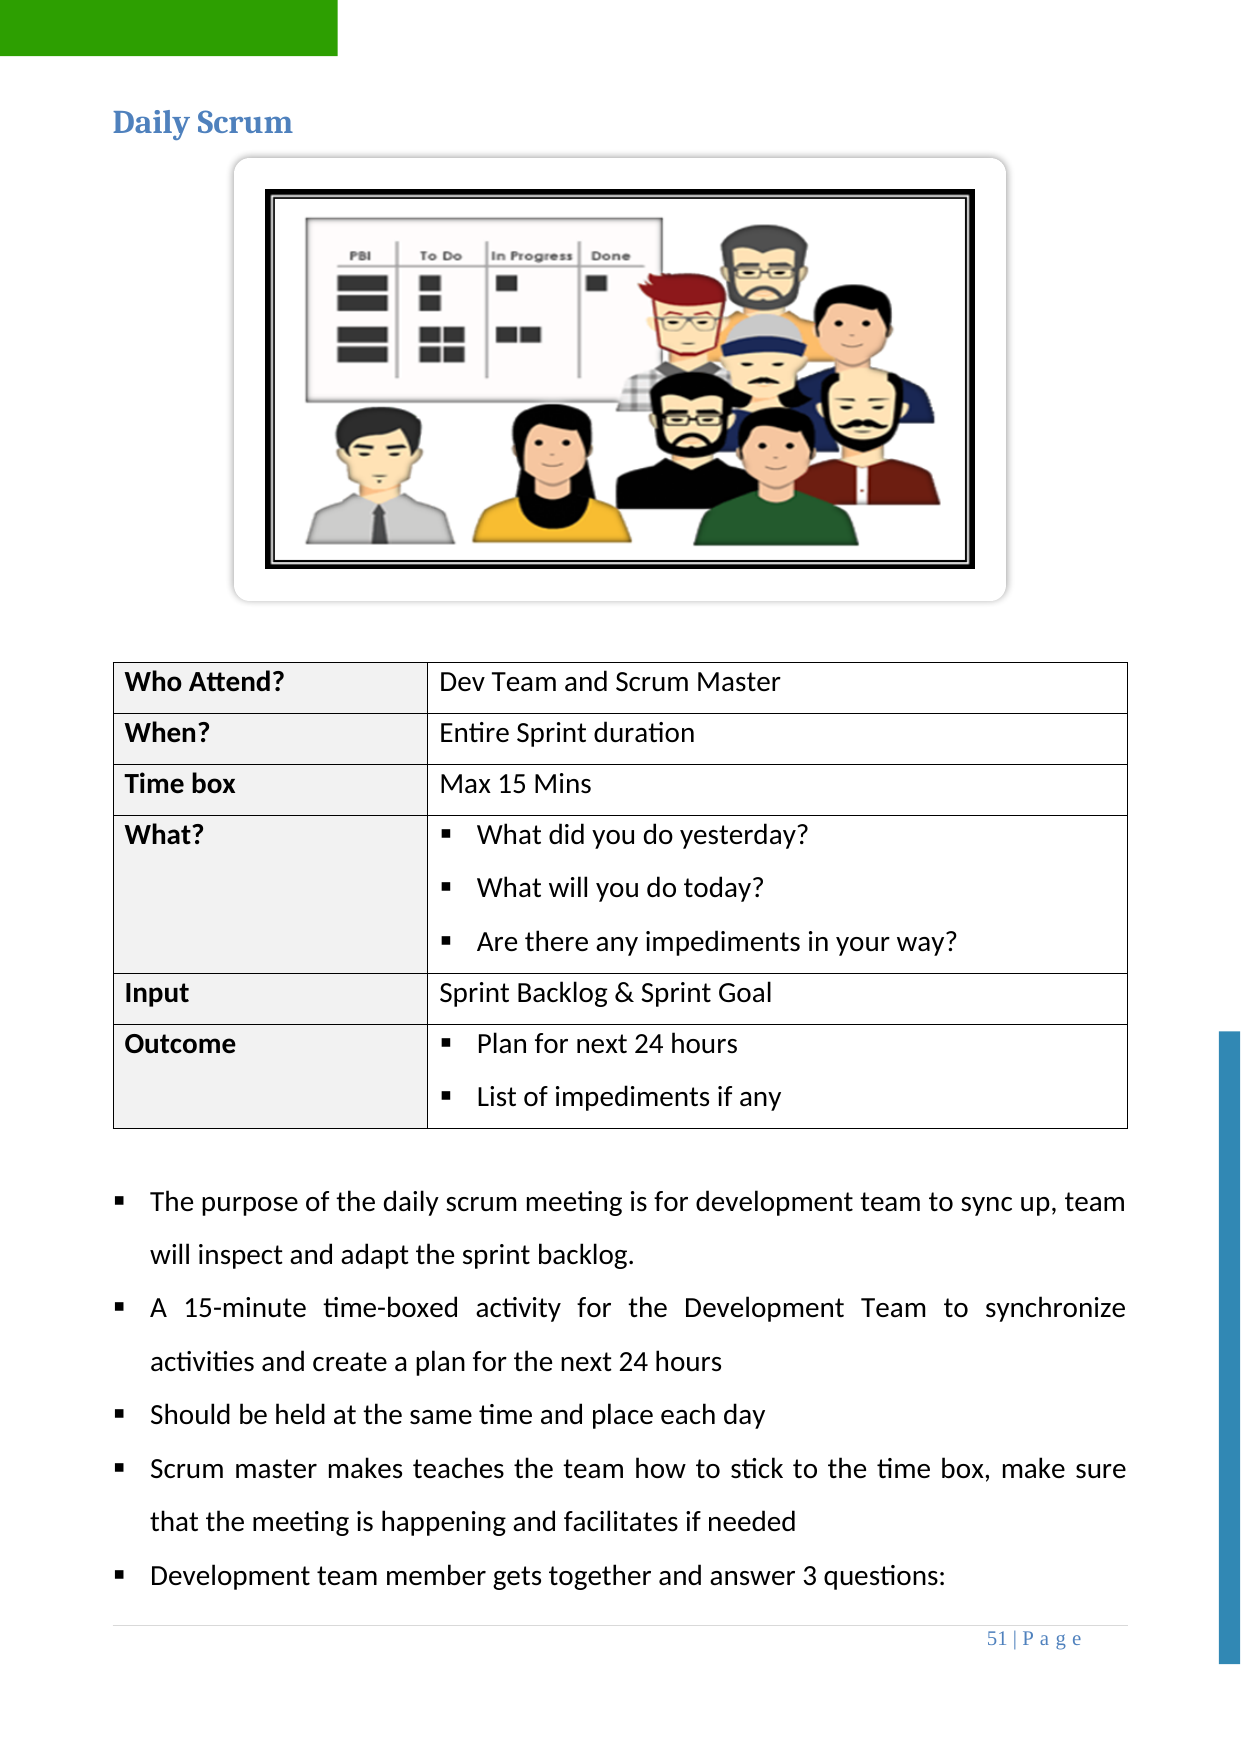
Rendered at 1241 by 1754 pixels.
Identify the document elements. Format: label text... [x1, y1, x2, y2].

picture [265, 189, 975, 569]
table_header Dev Team and Scrum Master [428, 663, 1127, 713]
table_cell Input [114, 974, 427, 1024]
table_cell Outcome [114, 1025, 427, 1128]
table_cell When? [114, 714, 427, 764]
list A 15-minute time-boxed activity for the Development Team to synchronize activities and create a plan for the next 24 hours [112, 1289, 1128, 1378]
list The purpose of the daily scrum meeting is for development team to sync up, team will inspect and adapt the sprint backlog. [112, 1183, 1128, 1272]
table_cell Time box [114, 765, 427, 815]
table_cell What? [114, 816, 427, 973]
table_cell Max 15 Mins [428, 765, 1127, 815]
table_cell What did you do yesterday? What will you do today? Are there any impediments in your way? [428, 816, 1127, 973]
list Development team member gets together and answer 3 questions: [112, 1557, 1128, 1592]
text Daily Scrum [112, 104, 1128, 142]
list Scrum master makes teaches the team how to stick to the time box, make sure that the meeting is happening and facilitates if needed [112, 1450, 1128, 1539]
table_cell Sprint Backlog & Sprint Goal [428, 974, 1127, 1024]
list Should be held at the same time and place each day [112, 1396, 1128, 1432]
table_cell Entire Sprint duration [428, 714, 1127, 764]
table_header Who Attend? [114, 663, 427, 713]
table_cell Plan for next 24 hours List of impediments if any [428, 1025, 1127, 1128]
